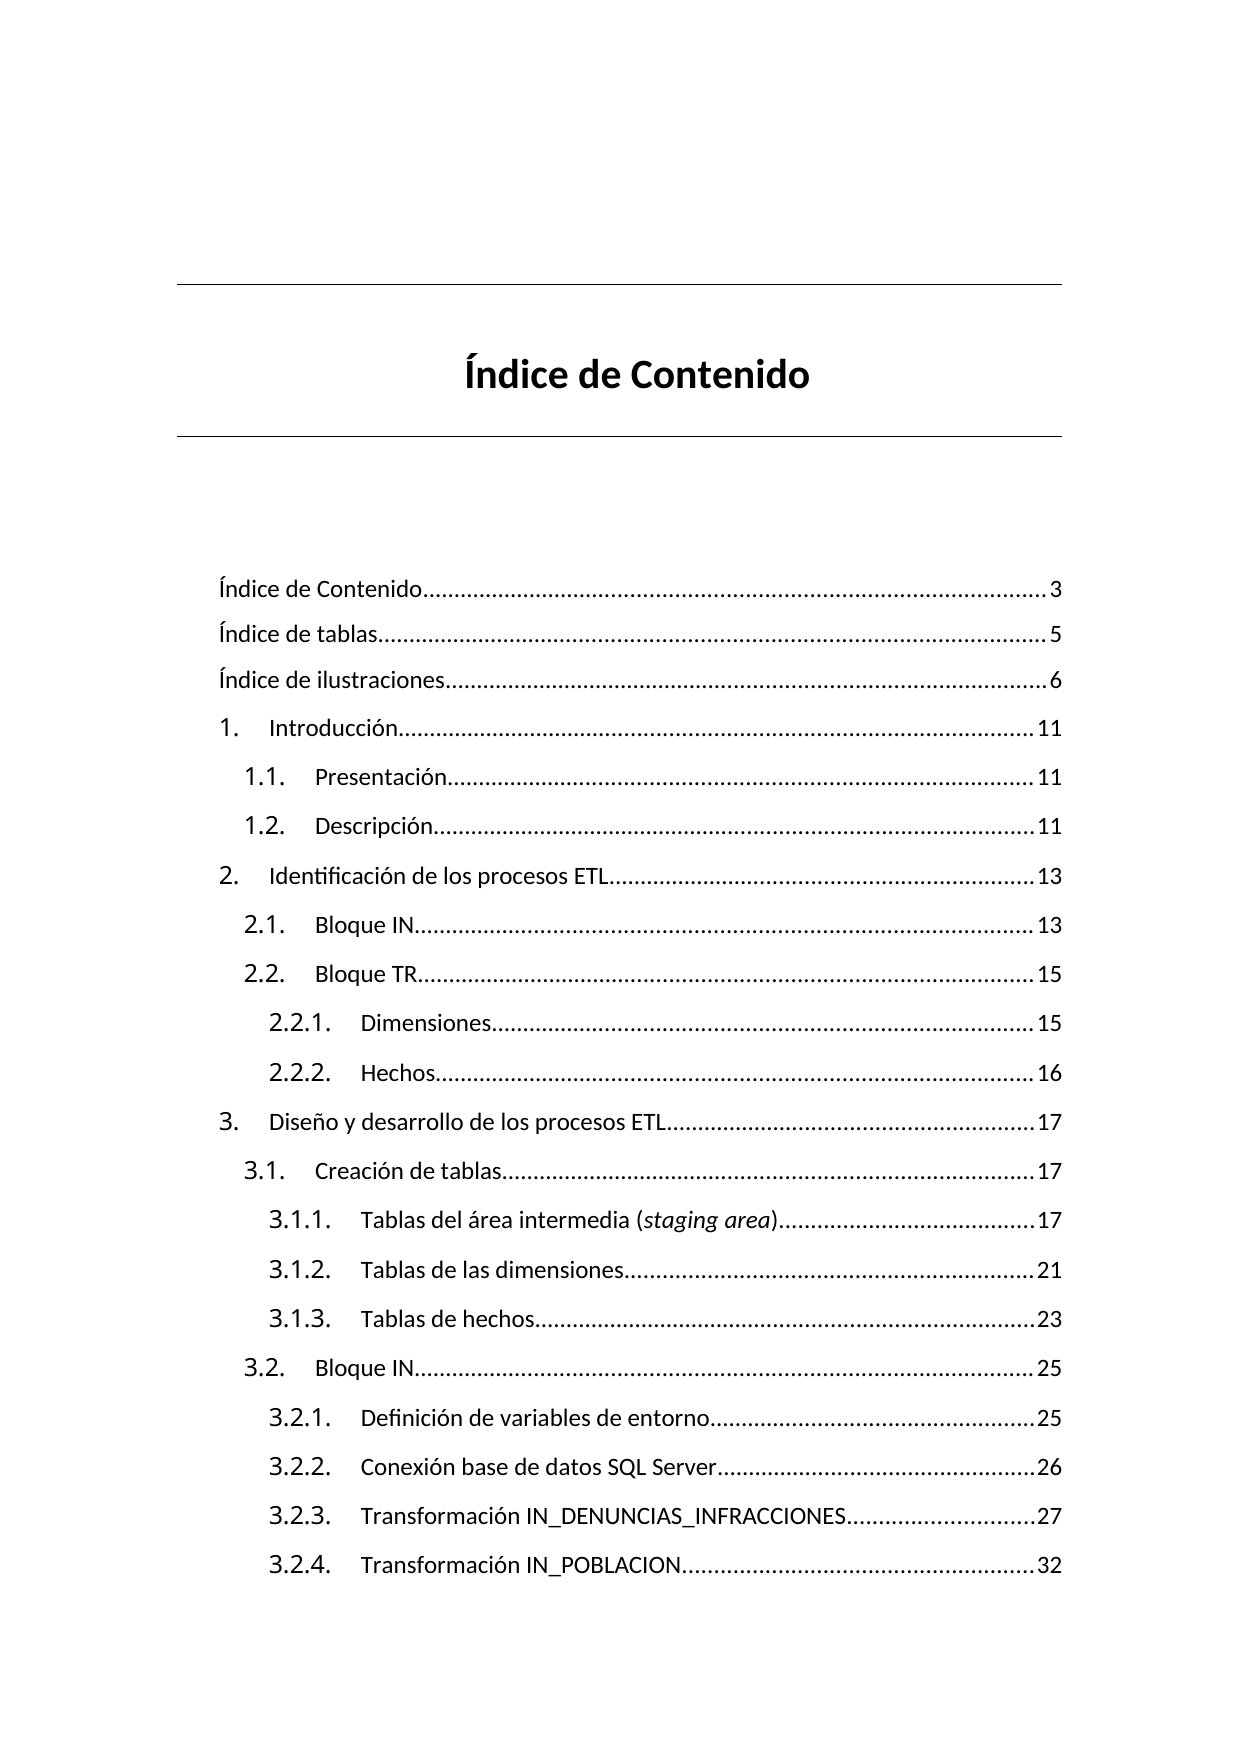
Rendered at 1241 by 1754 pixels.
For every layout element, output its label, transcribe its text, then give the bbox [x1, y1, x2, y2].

table_header Índice de Contenido [177, 285, 1062, 436]
